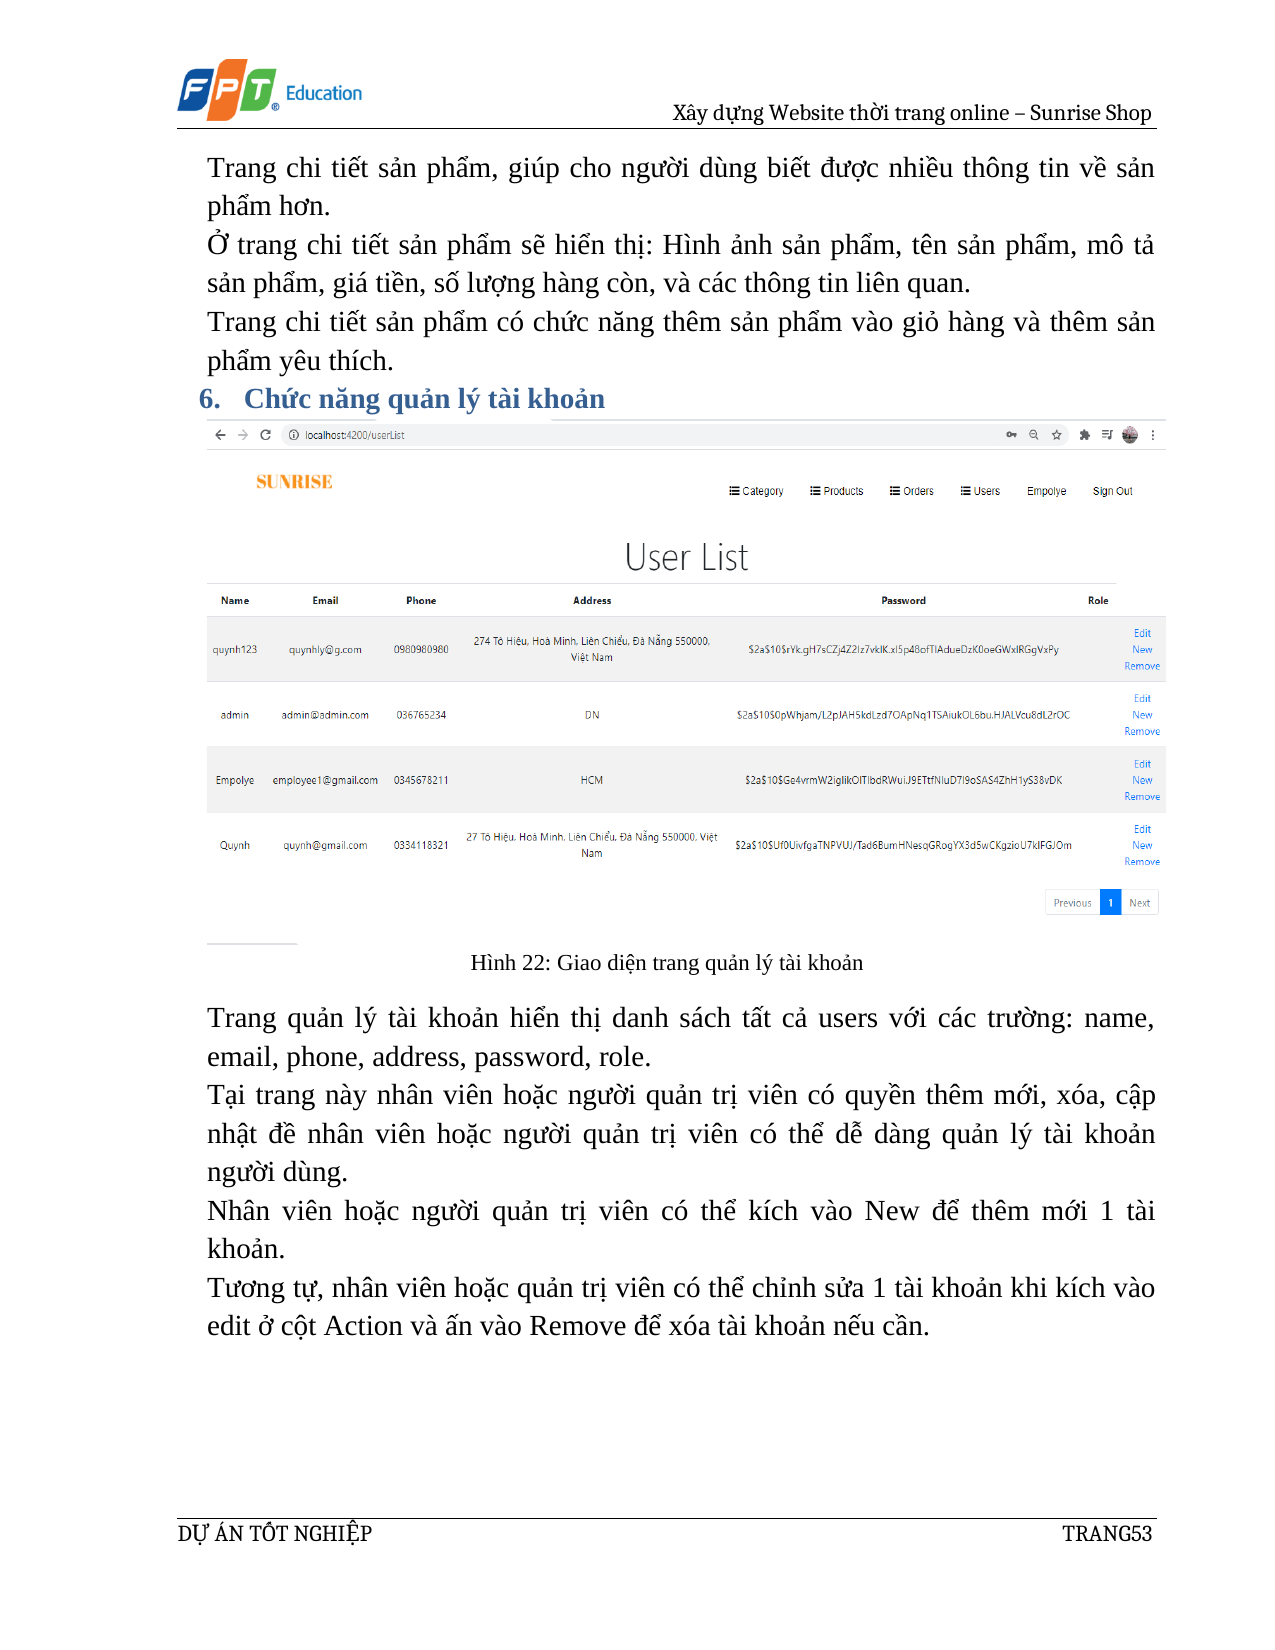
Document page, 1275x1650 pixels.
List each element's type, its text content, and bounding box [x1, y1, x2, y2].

text Trang chi tiết sản phẩm, giúp cho người dùng biết được nhiều thông tin về sản phẩm hơn. [207, 150, 1157, 222]
text Tại trang này nhân viên hoặc người quản trị viên có quyền thêm mới, xóa, cập nhật đề nhân viên hoặc người quản trị viên có thể dễ dàng quản lý tài khoản người dùng. [207, 1077, 1157, 1188]
text Trang chi tiết sản phẩm có chức năng thêm sản phẩm vào giỏ hàng và thêm sản phẩm yêu thích. [207, 304, 1157, 376]
text Trang quản lý tài khoản hiển thị danh sách tất cả users với các trường: name, email, phone, address, password, role. [207, 1000, 1157, 1072]
list Chức năng quản lý tài khoản [199, 381, 1157, 415]
text Ở trang chi tiết sản phẩm sẽ hiển thị: Hình ảnh sản phẩm, tên sản phẩm, mô tả sản phẩm, giá tiền, số lượng hàng còn, và các thông tin liên quan. [207, 227, 1157, 299]
picture [206, 419, 1167, 945]
picture [177, 59, 364, 121]
text Tương tự, nhân viên hoặc quản trị viên có thể chỉnh sửa 1 tài khoản khi kích vào edit ở cột Action và ấn vào Remove để xóa tài khoản nếu cần. [207, 1270, 1157, 1342]
text Nhân viên hoặc người quản trị viên có thể kích vào New để thêm mới 1 tài khoản. [207, 1193, 1157, 1265]
text Hình 22: Giao diện trang quản lý tài khoản [177, 949, 1157, 975]
